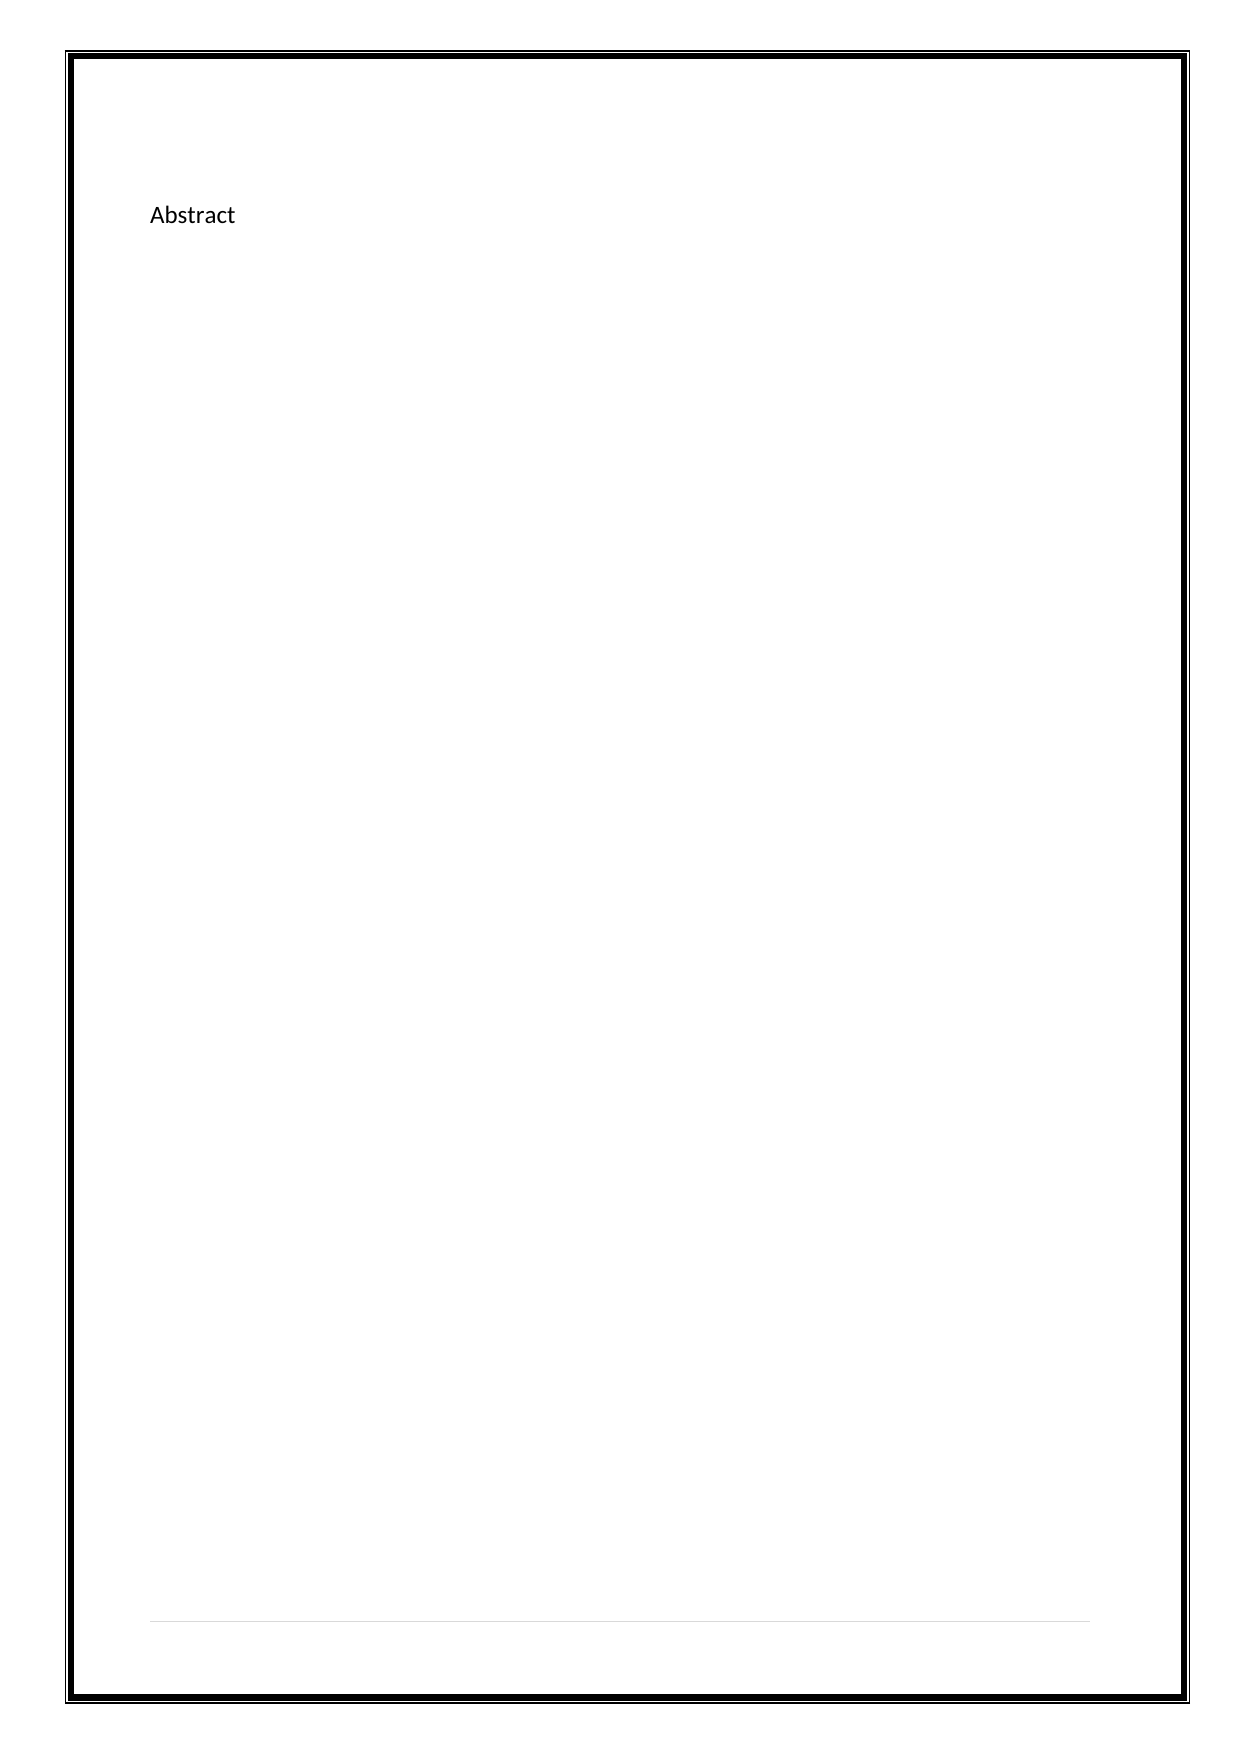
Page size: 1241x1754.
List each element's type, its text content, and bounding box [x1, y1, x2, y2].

text Abstract [150, 199, 1090, 230]
